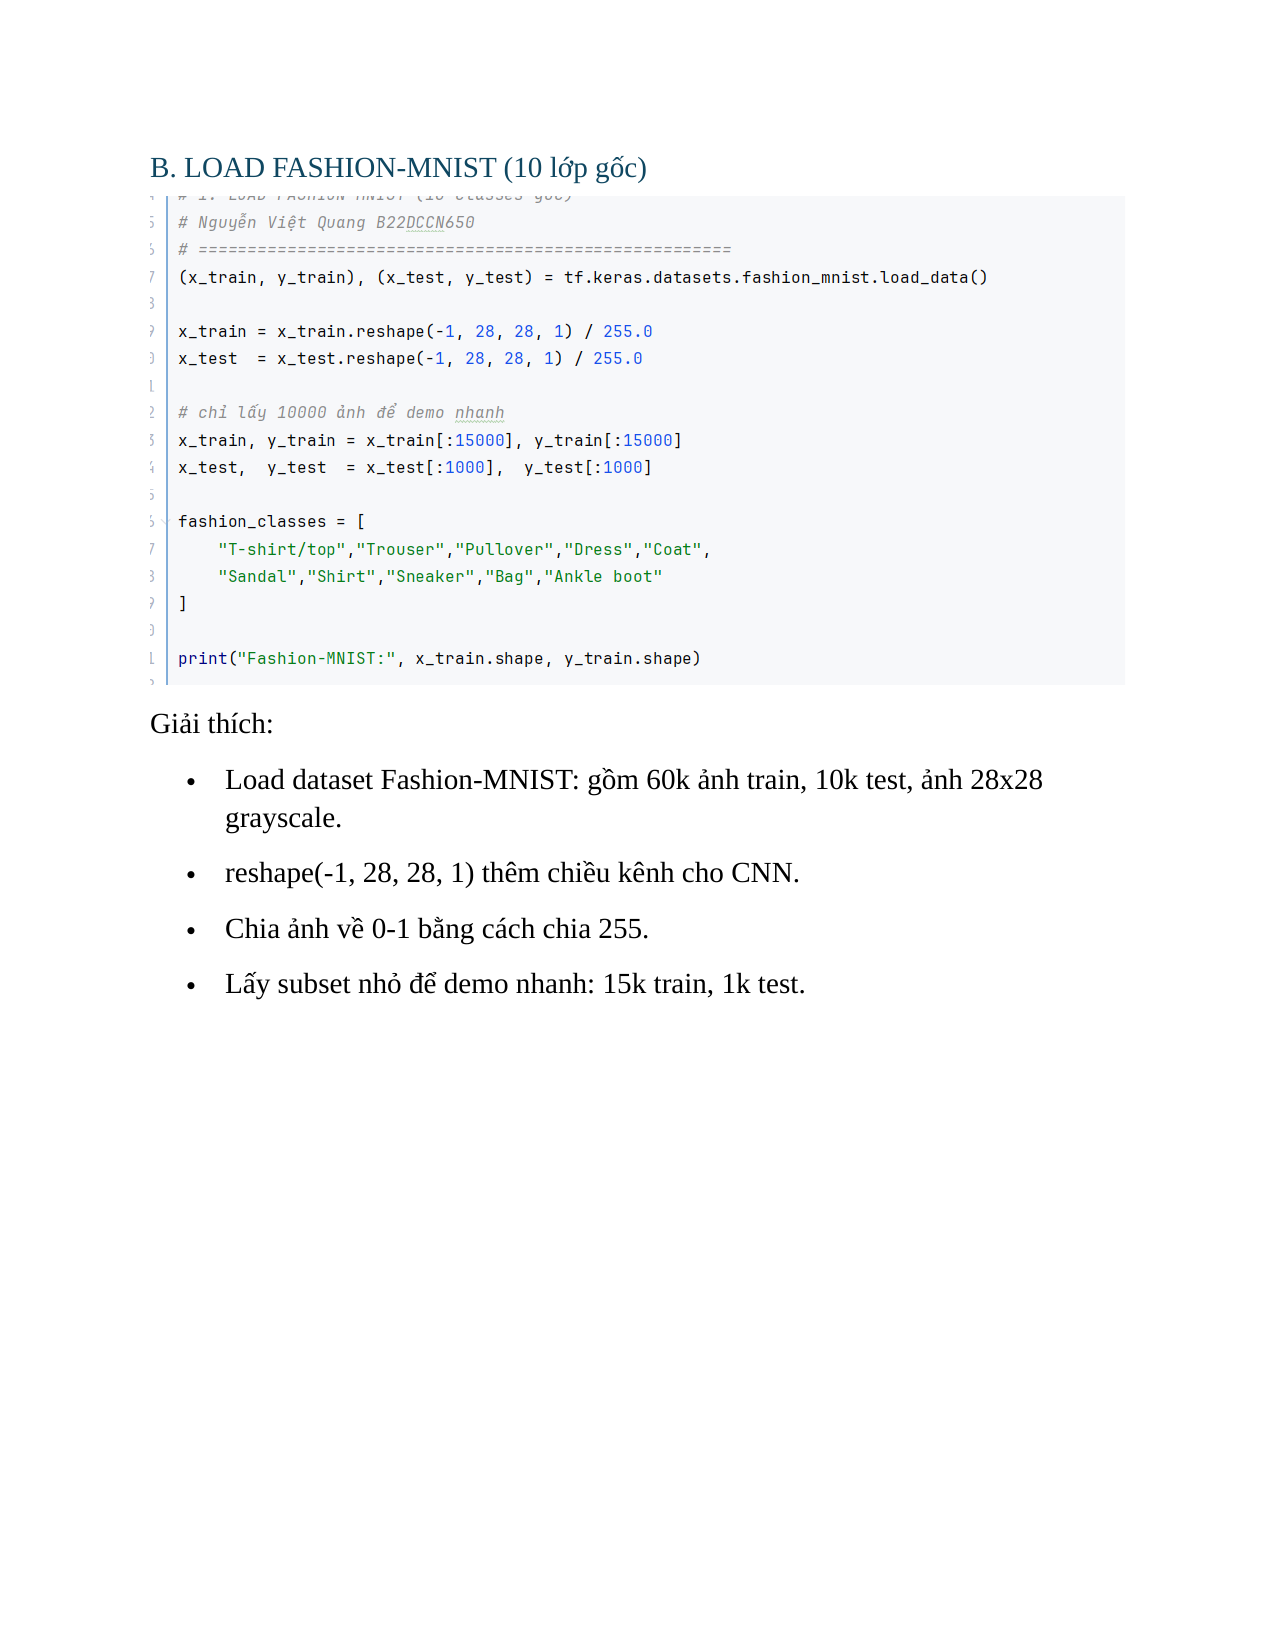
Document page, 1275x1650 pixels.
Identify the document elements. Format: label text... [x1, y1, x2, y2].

list Chia ảnh về 0-1 bằng cách chia 255. [187, 911, 1125, 944]
list Lấy subset nhỏ để demo nhanh: 15k train, 1k test. [187, 966, 1125, 999]
list Load dataset Fashion-MNIST: gồm 60k ảnh train, 10k test, ảnh 28x28 grayscale. [187, 762, 1125, 834]
picture [150, 196, 1125, 685]
text Giải thích: [150, 707, 1125, 740]
list reshape(-1, 28, 28, 1) thêm chiều kênh cho CNN. [187, 856, 1125, 889]
subtitle B. LOAD FASHION-MNIST (10 lớp gốc) [150, 150, 1125, 183]
